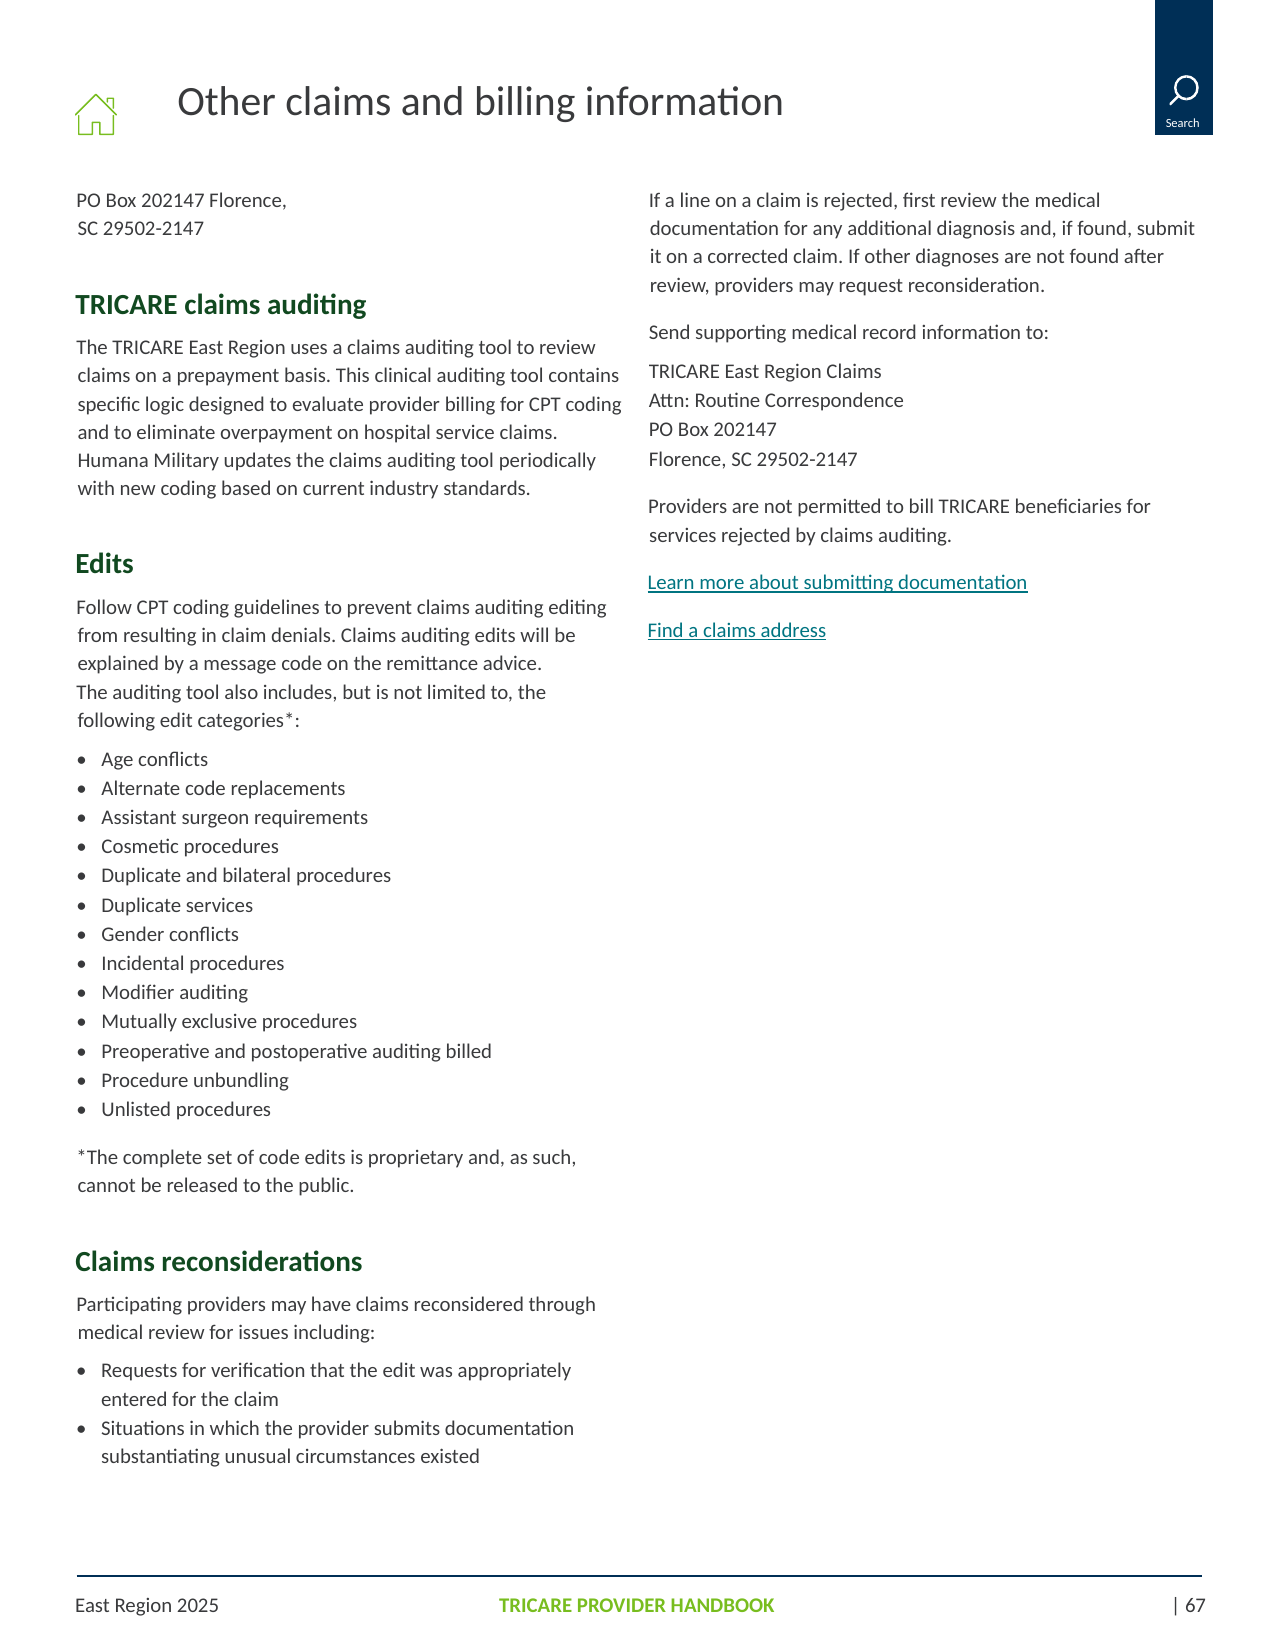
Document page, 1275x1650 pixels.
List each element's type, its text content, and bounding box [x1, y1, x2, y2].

list Duplicate and bilateral procedures [76, 863, 626, 888]
list Situations in which the provider submits documentation substantiating unusual circumstances existed [76, 1415, 626, 1468]
text The TRICARE East Region uses a claims auditing tool to review claims on a prepayment basis. This clinical auditing tool contains specific logic designed to evaluate provider billing for CPT coding and to eliminate overpayment on hospital service claims. Humana Military updates the claims auditing tool periodically with new coding based on current industry standards. [76, 334, 626, 501]
list Age conflicts [76, 746, 626, 771]
list Modifier auditing [76, 979, 626, 1005]
text PO Box 202147 [648, 417, 1198, 442]
list Alternate code replacements [76, 775, 626, 800]
list Cosmetic procedures [76, 833, 626, 859]
text TRICARE East Region Claims [648, 358, 1198, 383]
text Follow CPT coding guidelines to prevent claims auditing editing from resulting in claim denials. Claims auditing edits will be explained by a message code on the remittance advice. [76, 594, 626, 676]
text The auditing tool also includes, but is not limited to, the following edit categories*: [76, 679, 626, 733]
text Send supporting medical record information to: [648, 319, 1198, 345]
text Learn more about submitting documentation [647, 569, 1200, 595]
list Duplicate services [76, 892, 626, 917]
subtitle Claims reconsiderations [75, 1243, 627, 1279]
text If a line on a claim is rejected, first review the medical documentation for any additional diagnosis and, if found, submit it on a corrected claim. If other diagnoses are not found after review, providers may request reconsideration. [648, 187, 1198, 297]
list Incidental procedures [76, 950, 626, 976]
list Gender conflicts [76, 921, 626, 947]
list Procedure unbundling [76, 1067, 626, 1093]
text *The complete set of code edits is proprietary and, as such, cannot be released to the public. [76, 1144, 626, 1198]
text Providers are not permitted to bill TRICARE beneficiaries for services rejected by claims auditing. [648, 494, 1199, 547]
text Florence, SC 29502-2147 [648, 446, 1198, 471]
list Preoperative and postoperative auditing billed [76, 1038, 626, 1063]
text Participating providers may have claims reconsidered through medical review for issues including: [76, 1291, 626, 1345]
list Mutually exclusive procedures [76, 1009, 626, 1034]
text Find a claims address [647, 617, 1200, 643]
list Unlisted procedures [76, 1096, 626, 1122]
list Assistant surgeon requirements [76, 804, 626, 829]
text Attn: Routine Correspondence [648, 387, 1198, 413]
list Requests for verification that the edit was appropriately entered for the claim [76, 1358, 626, 1411]
text PO Box 202147 Florence, SC 29502-2147 [76, 187, 306, 241]
subtitle TRICARE claims auditing [75, 286, 627, 322]
subtitle Edits [75, 546, 627, 581]
